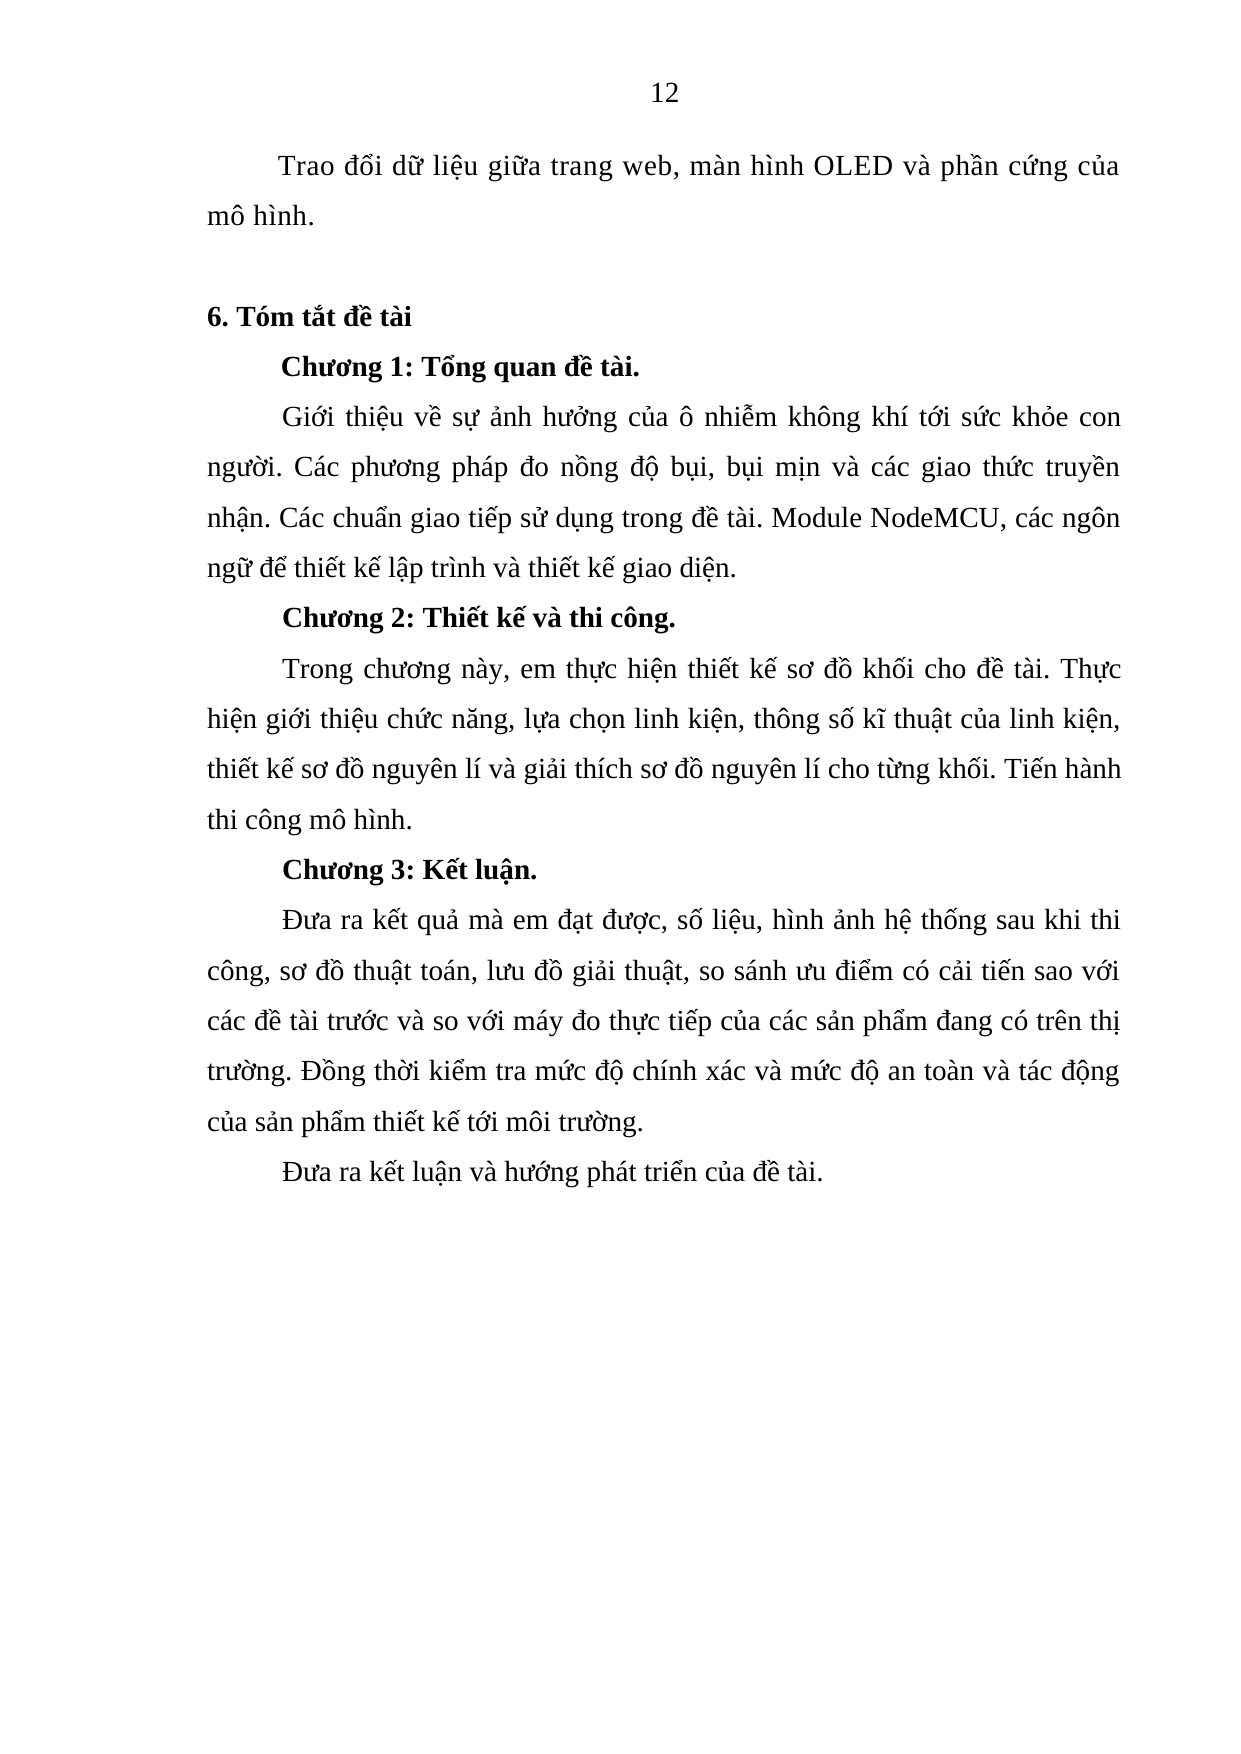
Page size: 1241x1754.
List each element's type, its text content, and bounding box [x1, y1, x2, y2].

text Đưa ra kết luận và hướng phát triển của đề tài. [207, 1154, 1122, 1187]
text Trao đổi dữ liệu giữa trang web, màn hình OLED và phần cứng của mô hình. [207, 148, 1122, 232]
text Chương 3: Kết luận. [207, 852, 1122, 886]
text Đưa ra kết quả mà em đạt được, số liệu, hình ảnh hệ thống sau khi thi công, sơ đồ thuật toán, lưu đồ giải thuật, so sánh ưu điểm có cải tiến sao với các đề tài trước và so với máy đo thực tiếp của các sản phẩm đang có trên thị trường. Đồng thời kiểm tra mức độ chính xác và mức độ an toàn và tác động của sản phẩm thiết kế tới môi trường. [207, 902, 1122, 1137]
text Chương 1: Tổng quan đề tài. [207, 349, 1122, 382]
text Trong chương này, em thực hiện thiết kế sơ đồ khối cho đề tài. Thực hiện giới thiệu chức năng, lựa chọn linh kiện, thông số kĩ thuật của linh kiện, thiết kế sơ đồ nguyên lí và giải thích sơ đồ nguyên lí cho từng khối. Tiến hành thi công mô hình. [207, 651, 1122, 835]
text Chương 2: Thiết kế và thi công. [207, 601, 1122, 634]
text 6. Tóm tắt đề tài [207, 299, 1122, 332]
text Giới thiệu về sự ảnh hưởng của ô nhiễm không khí tới sức khỏe con người. Các phương pháp đo nồng độ bụi, bụi mịn và các giao thức truyền nhận. Các chuẩn giao tiếp sử dụng trong đề tài. Module NodeMCU, các ngôn ngữ để thiết kế lập trình và thiết kế giao diện. [207, 399, 1122, 584]
